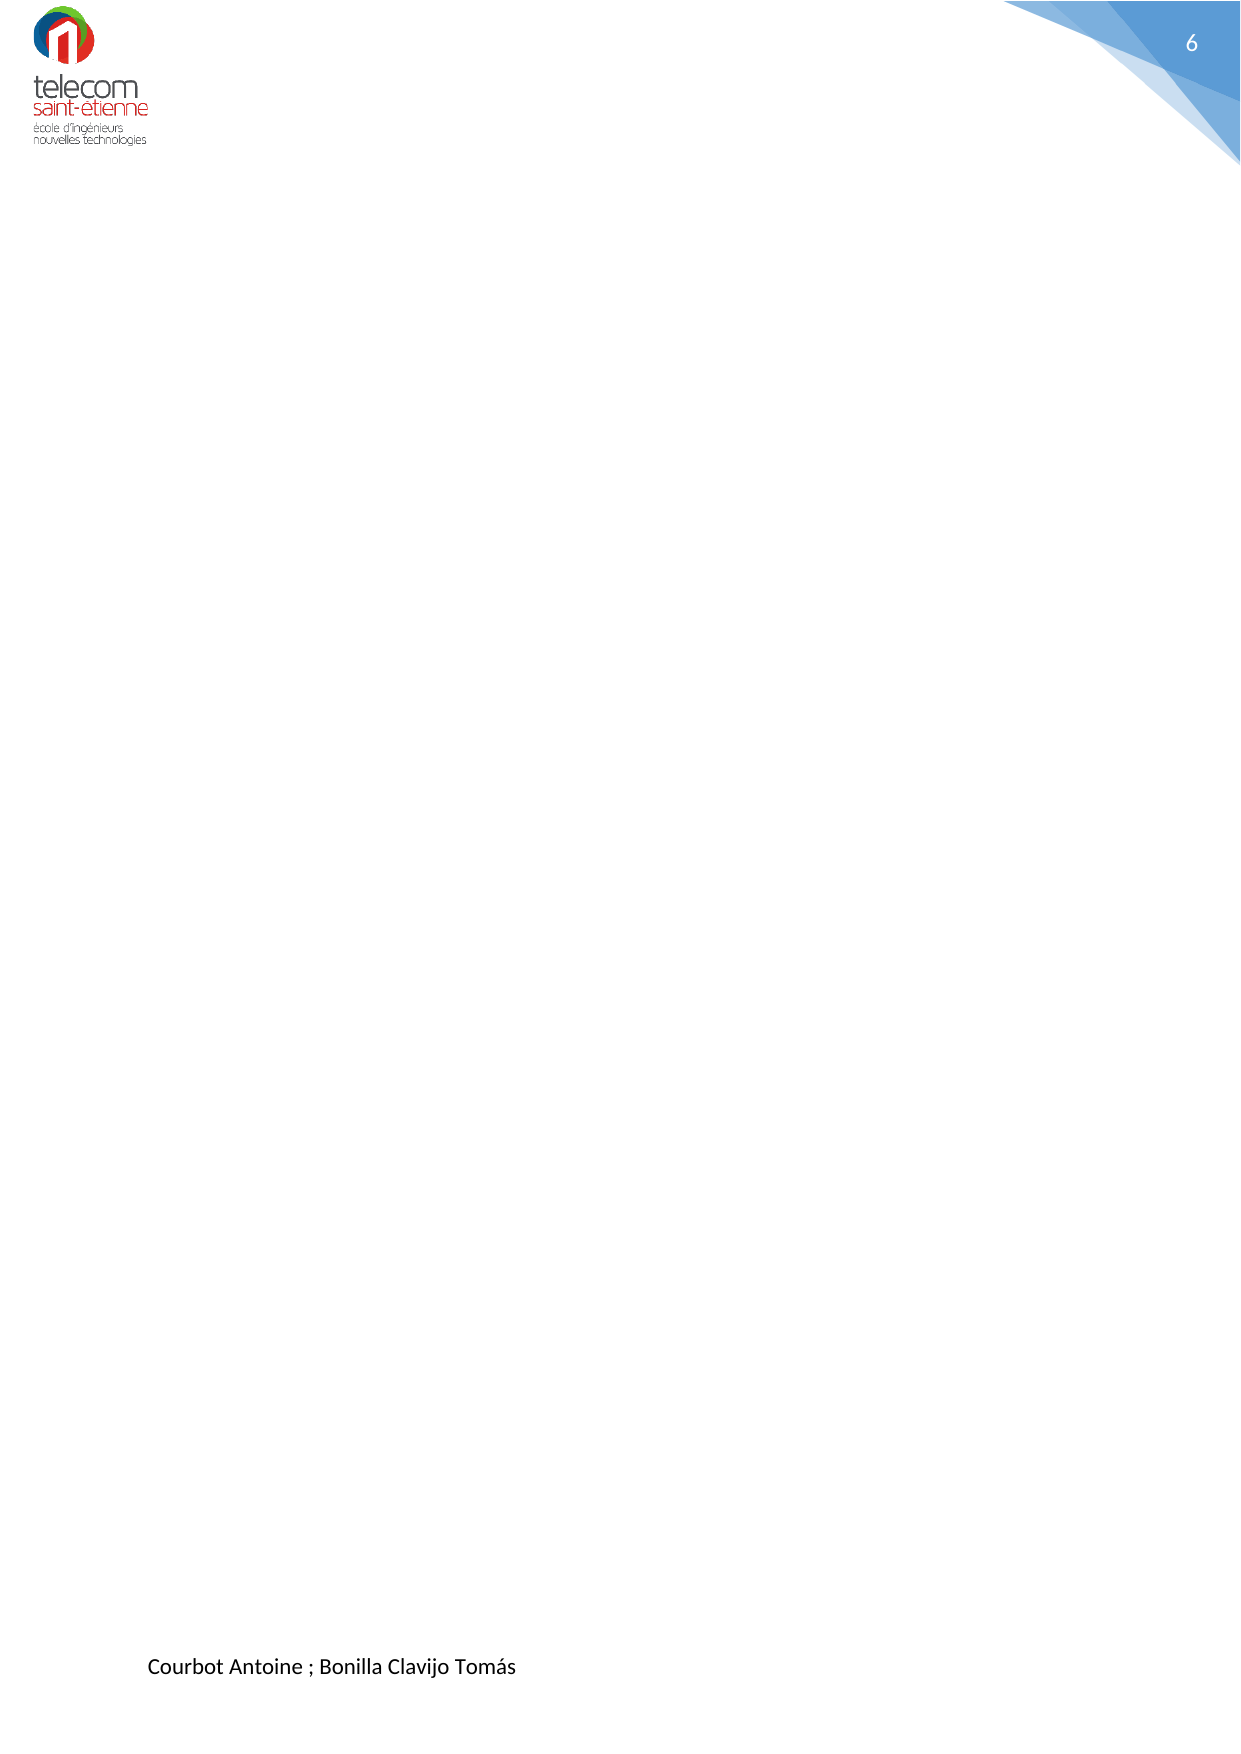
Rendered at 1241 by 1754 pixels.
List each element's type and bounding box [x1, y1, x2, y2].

picture [1002, 1, 1241, 167]
picture [33, 6, 148, 146]
